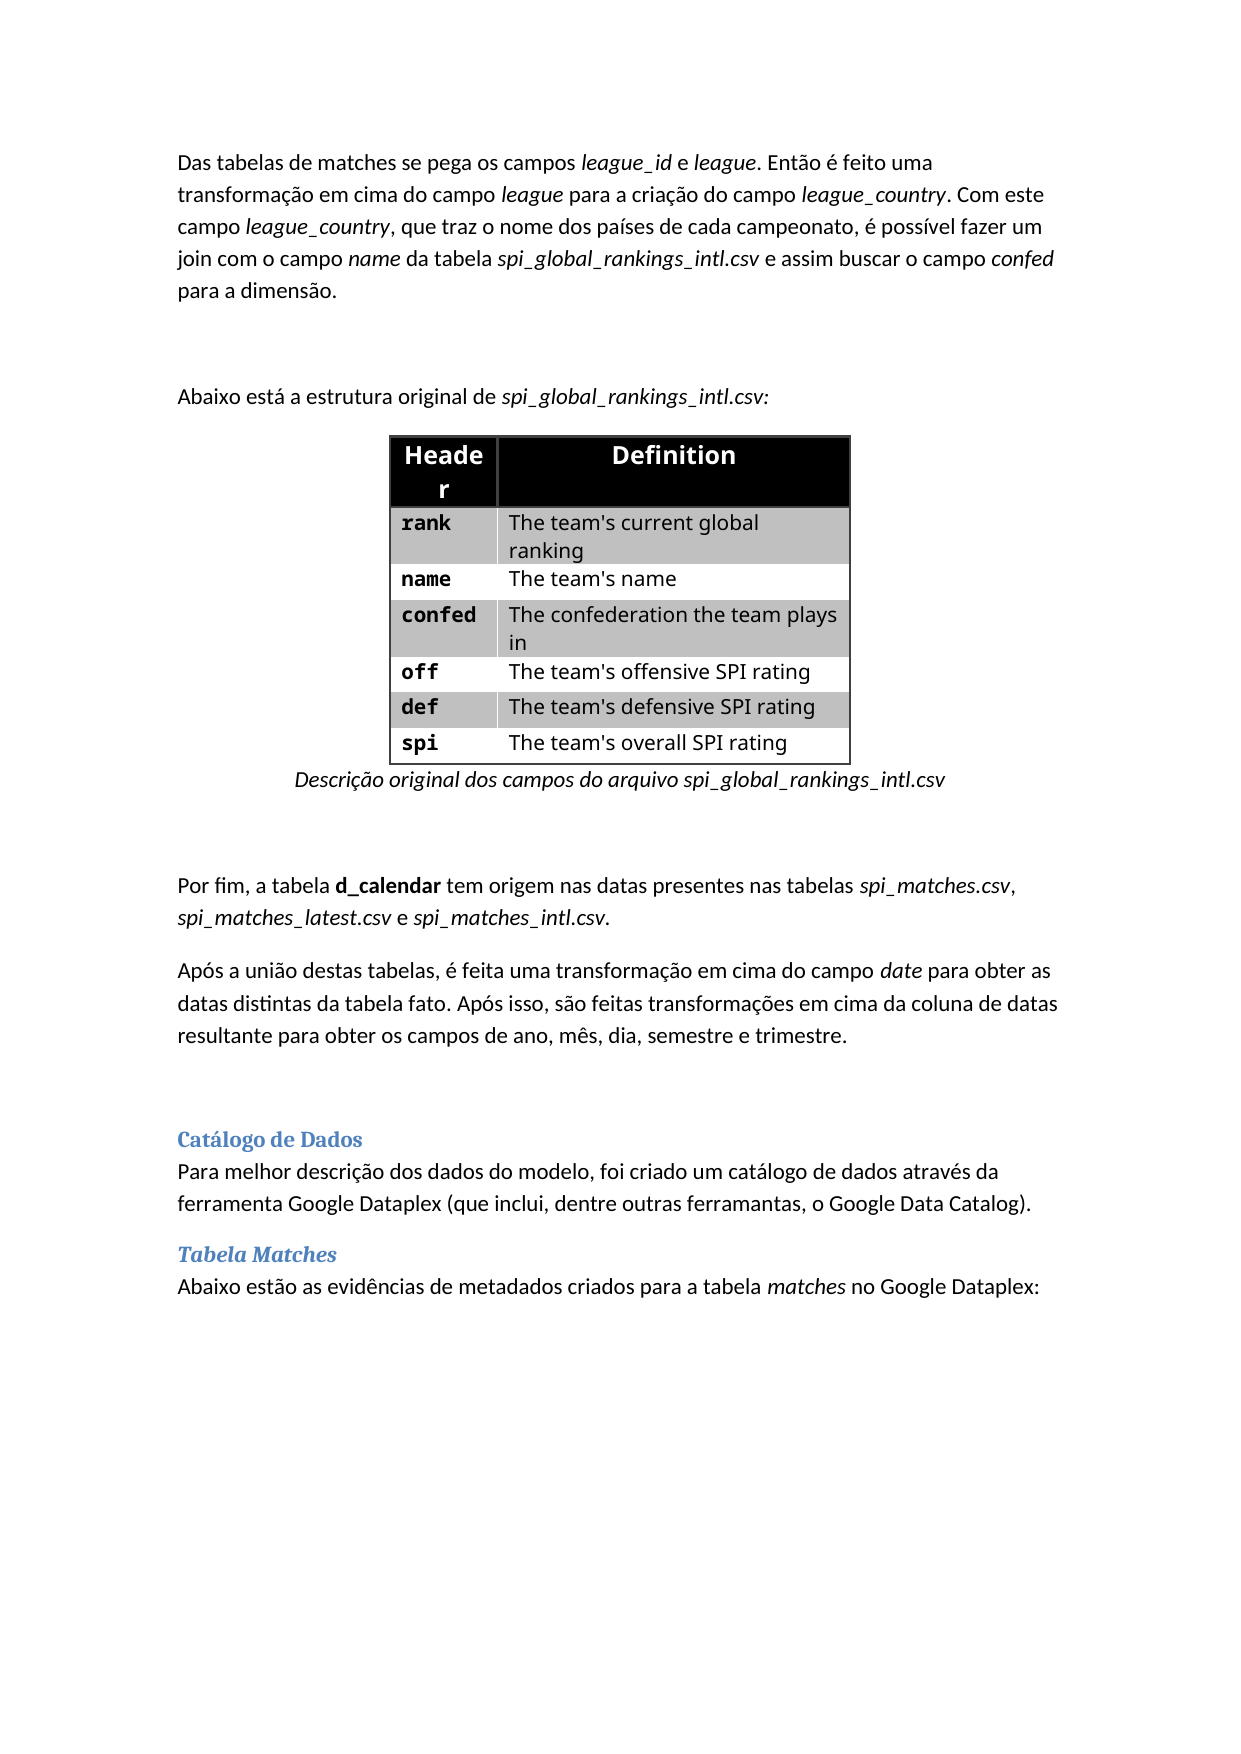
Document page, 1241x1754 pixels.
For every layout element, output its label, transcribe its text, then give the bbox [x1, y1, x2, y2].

table_cell spi [391, 728, 497, 763]
text Abaixo está a estrutura original de spi_global_rankings_intl.csv: [177, 382, 1063, 410]
table_cell confed [391, 600, 497, 657]
table_cell rank [391, 508, 497, 564]
table_header Header [391, 438, 496, 506]
subtitle Tabela Matches [177, 1242, 1063, 1269]
table_cell The team's overall SPI rating [498, 728, 849, 763]
text Para melhor descrição dos dados do modelo, foi criado um catálogo de dados através da ferramenta Google Dataplex (que inclui, dentre outras ferramantas, o Google Data Catalog). [177, 1157, 1063, 1217]
text Abaixo estão as evidências de metadados criados para a tabela matches no Google Dataplex: [177, 1272, 1063, 1301]
table_header Definition [499, 438, 849, 506]
text Das tabelas de matches se pega os campos league_id e league. Então é feito uma transformação em cima do campo league para a criação do campo league_country. Com este campo league_country, que traz o nome dos países de cada campeonato, é possível fazer um join com o campo name da tabela spi_global_rankings_intl.csv e assim buscar o campo confed para a dimensão. [177, 148, 1063, 304]
text Por fim, a tabela d_calendar tem origem nas datas presentes nas tabelas spi_matches.csv, spi_matches_latest.csv e spi_matches_intl.csv. [177, 871, 1063, 931]
table_cell The team's current global ranking [498, 508, 849, 564]
table_cell The team's offensive SPI rating [498, 657, 849, 692]
table_cell name [391, 565, 497, 600]
table_cell The confederation the team plays in [498, 600, 849, 657]
table_cell The team's name [498, 565, 849, 600]
table_cell The team's defensive SPI rating [498, 692, 849, 728]
subtitle Catálogo de Dados [177, 1127, 1063, 1153]
table_cell def [391, 692, 497, 728]
text Descrição original dos campos do arquivo spi_global_rankings_intl.csv [177, 765, 1063, 793]
table_cell off [391, 657, 497, 692]
text Após a união destas tabelas, é feita uma transformação em cima do campo date para obter as datas distintas da tabela fato. Após isso, são feitas transformações em cima da coluna de datas resultante para obter os campos de ano, mês, dia, semestre e trimestre. [177, 956, 1063, 1049]
